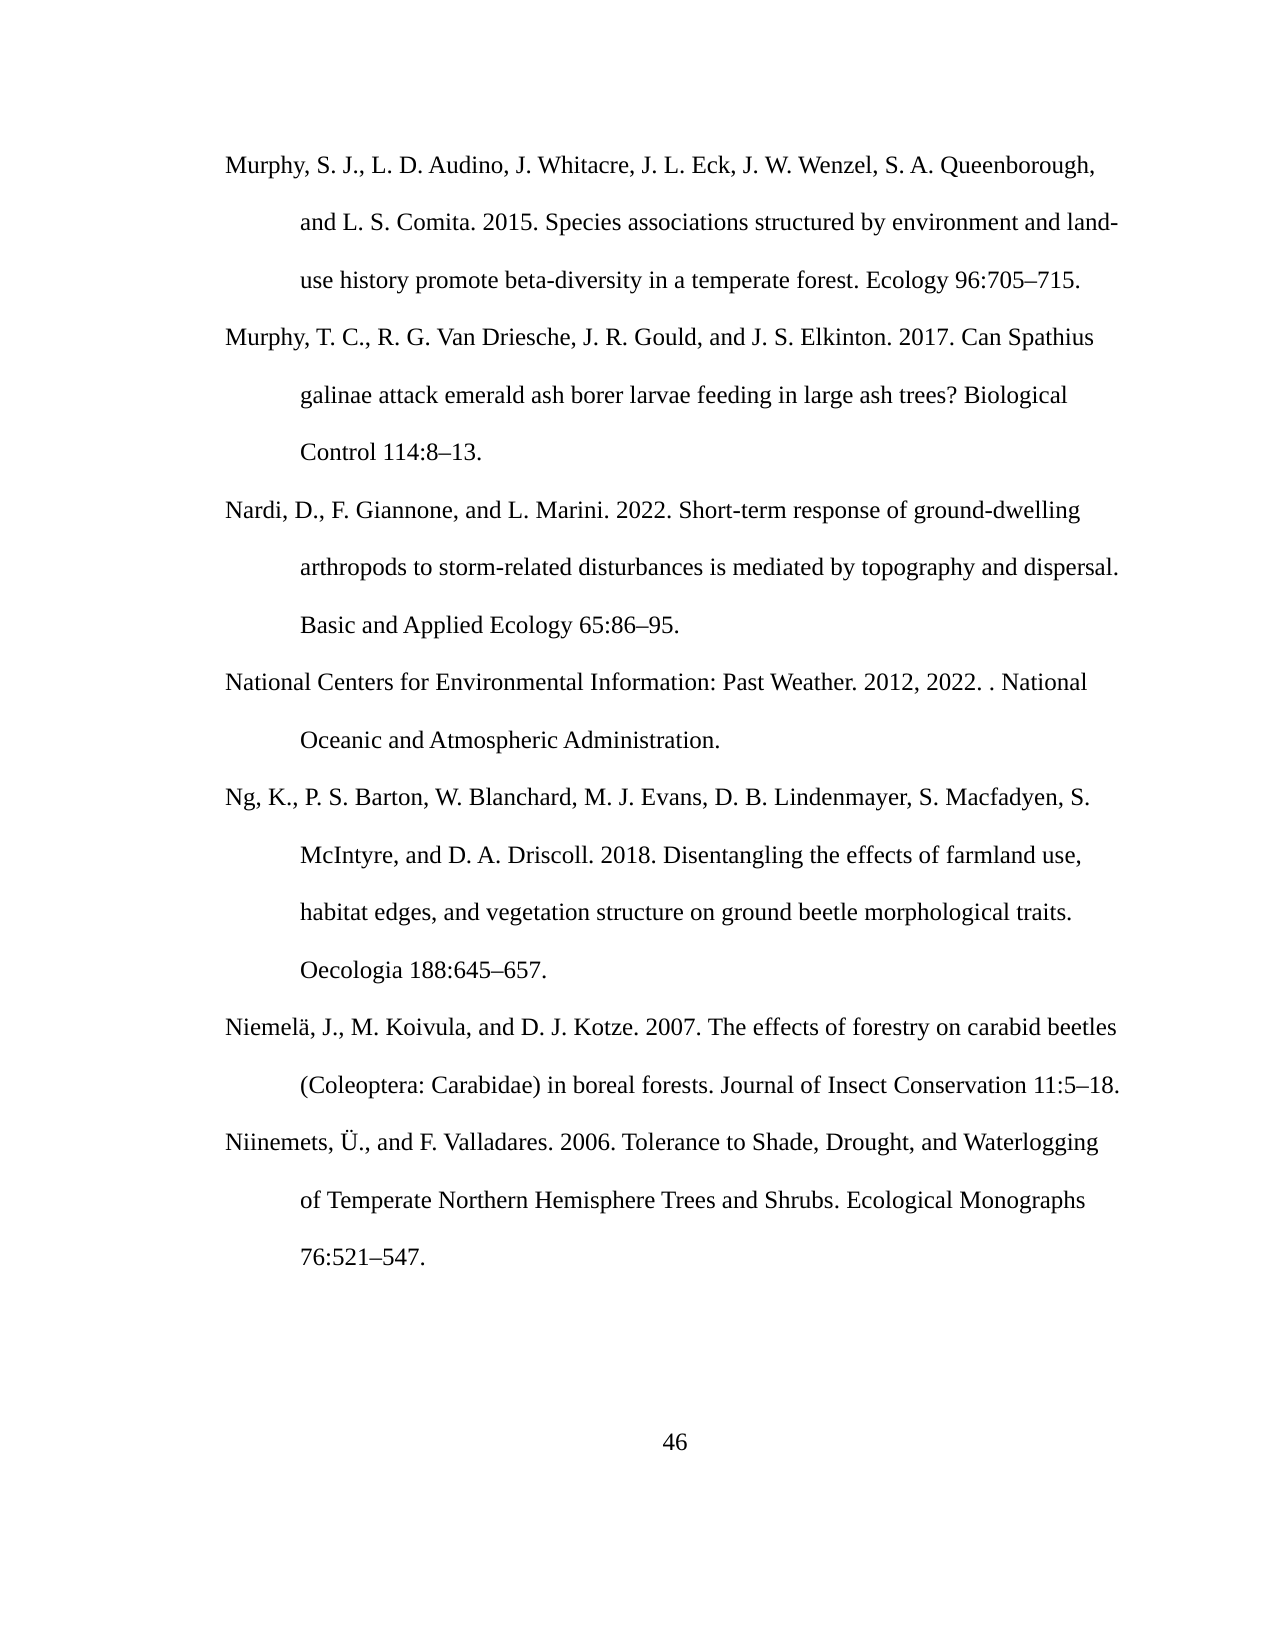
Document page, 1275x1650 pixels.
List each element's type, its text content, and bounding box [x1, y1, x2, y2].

text National Centers for Environmental Information: Past Weather. 2012, 2022. . National Oceanic and Atmospheric Administration. [225, 667, 1125, 754]
text Nardi, D., F. Giannone, and L. Marini. 2022. Short-term response of ground-dwelling arthropods to storm-related disturbances is mediated by topography and dispersal. Basic and Applied Ecology 65:86–95. [225, 495, 1125, 639]
text Murphy, S. J., L. D. Audino, J. Whitacre, J. L. Eck, J. W. Wenzel, S. A. Queenborough, and L. S. Comita. 2015. Species associations structured by environment and land‐use history promote beta‐diversity in a temperate forest. Ecology 96:705–715. [225, 150, 1125, 294]
text Niinemets, Ü., and F. Valladares. 2006. Tolerance to Shade, Drought, and Waterlogging of Temperate Northern Hemisphere Trees and Shrubs. Ecological Monographs 76:521–547. [225, 1127, 1125, 1271]
text Murphy, T. C., R. G. Van Driesche, J. R. Gould, and J. S. Elkinton. 2017. Can Spathius galinae attack emerald ash borer larvae feeding in large ash trees? Biological Control 114:8–13. [225, 322, 1125, 466]
text Niemelä, J., M. Koivula, and D. J. Kotze. 2007. The effects of forestry on carabid beetles (Coleoptera: Carabidae) in boreal forests. Journal of Insect Conservation 11:5–18. [225, 1012, 1125, 1099]
text Ng, K., P. S. Barton, W. Blanchard, M. J. Evans, D. B. Lindenmayer, S. Macfadyen, S. McIntyre, and D. A. Driscoll. 2018. Disentangling the effects of farmland use, habitat edges, and vegetation structure on ground beetle morphological traits. Oecologia 188:645–657. [225, 782, 1125, 984]
